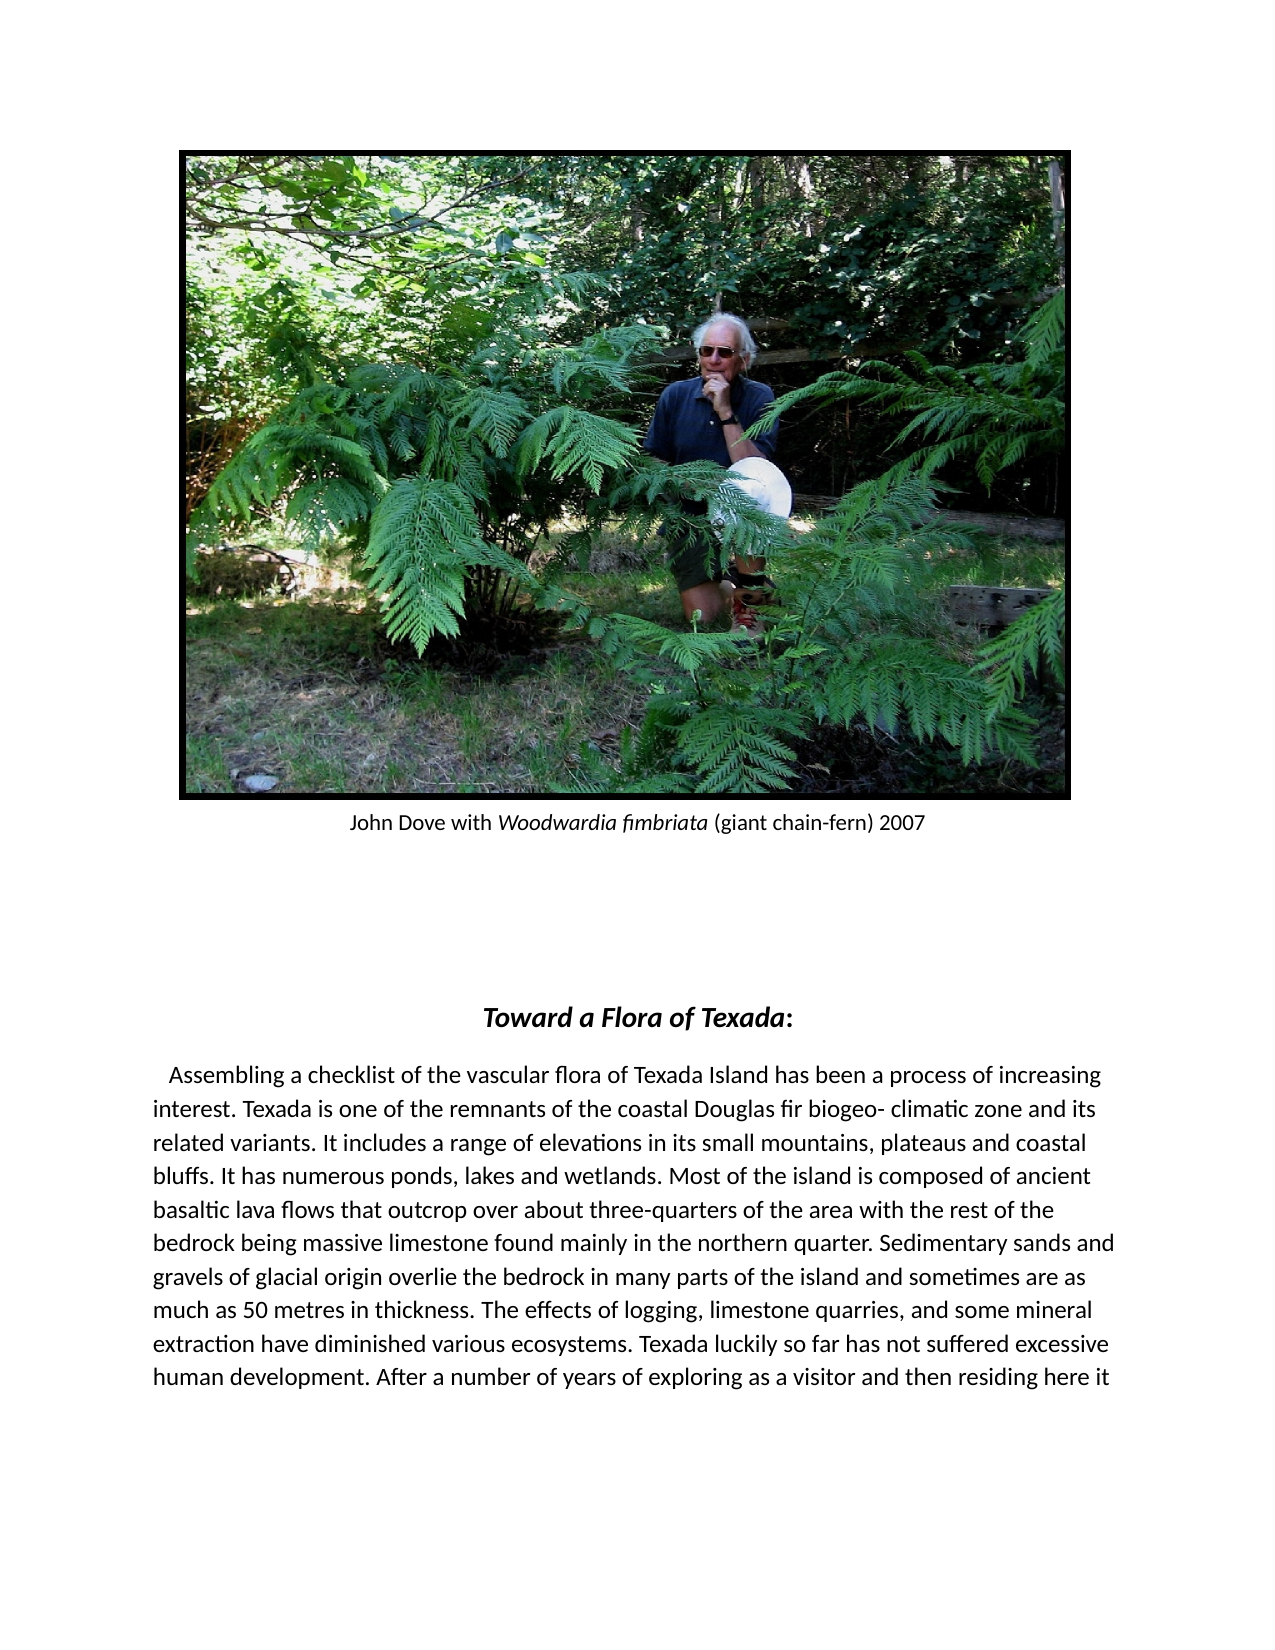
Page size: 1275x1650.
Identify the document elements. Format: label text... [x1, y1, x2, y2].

text John Dove with Woodwardia fimbriata (giant chain-fern) 2007 [150, 808, 1125, 836]
text Toward a Flora of Texada: [150, 999, 1125, 1034]
picture [178, 149, 1071, 800]
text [152, 1060, 1126, 1392]
